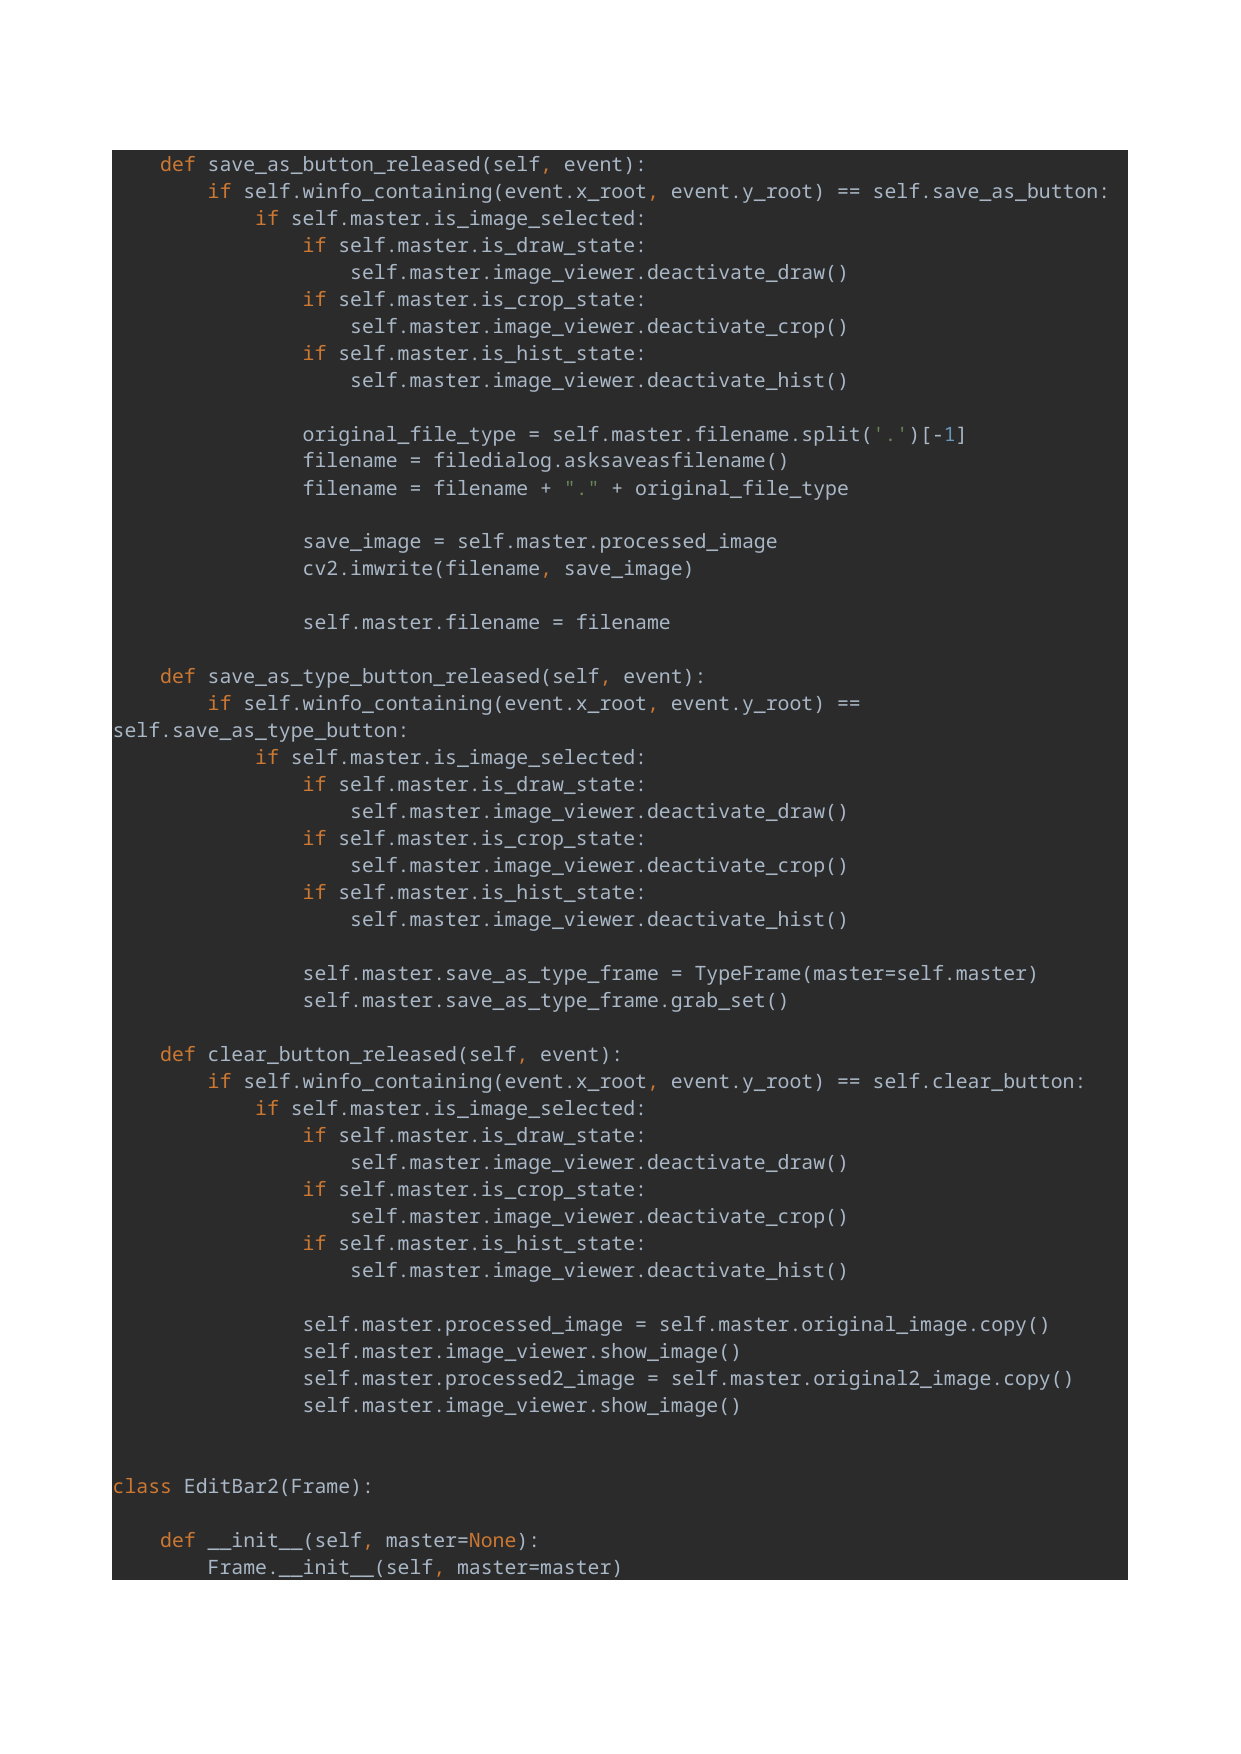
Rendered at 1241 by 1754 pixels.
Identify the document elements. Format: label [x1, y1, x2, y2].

text [112, 150, 1128, 1580]
